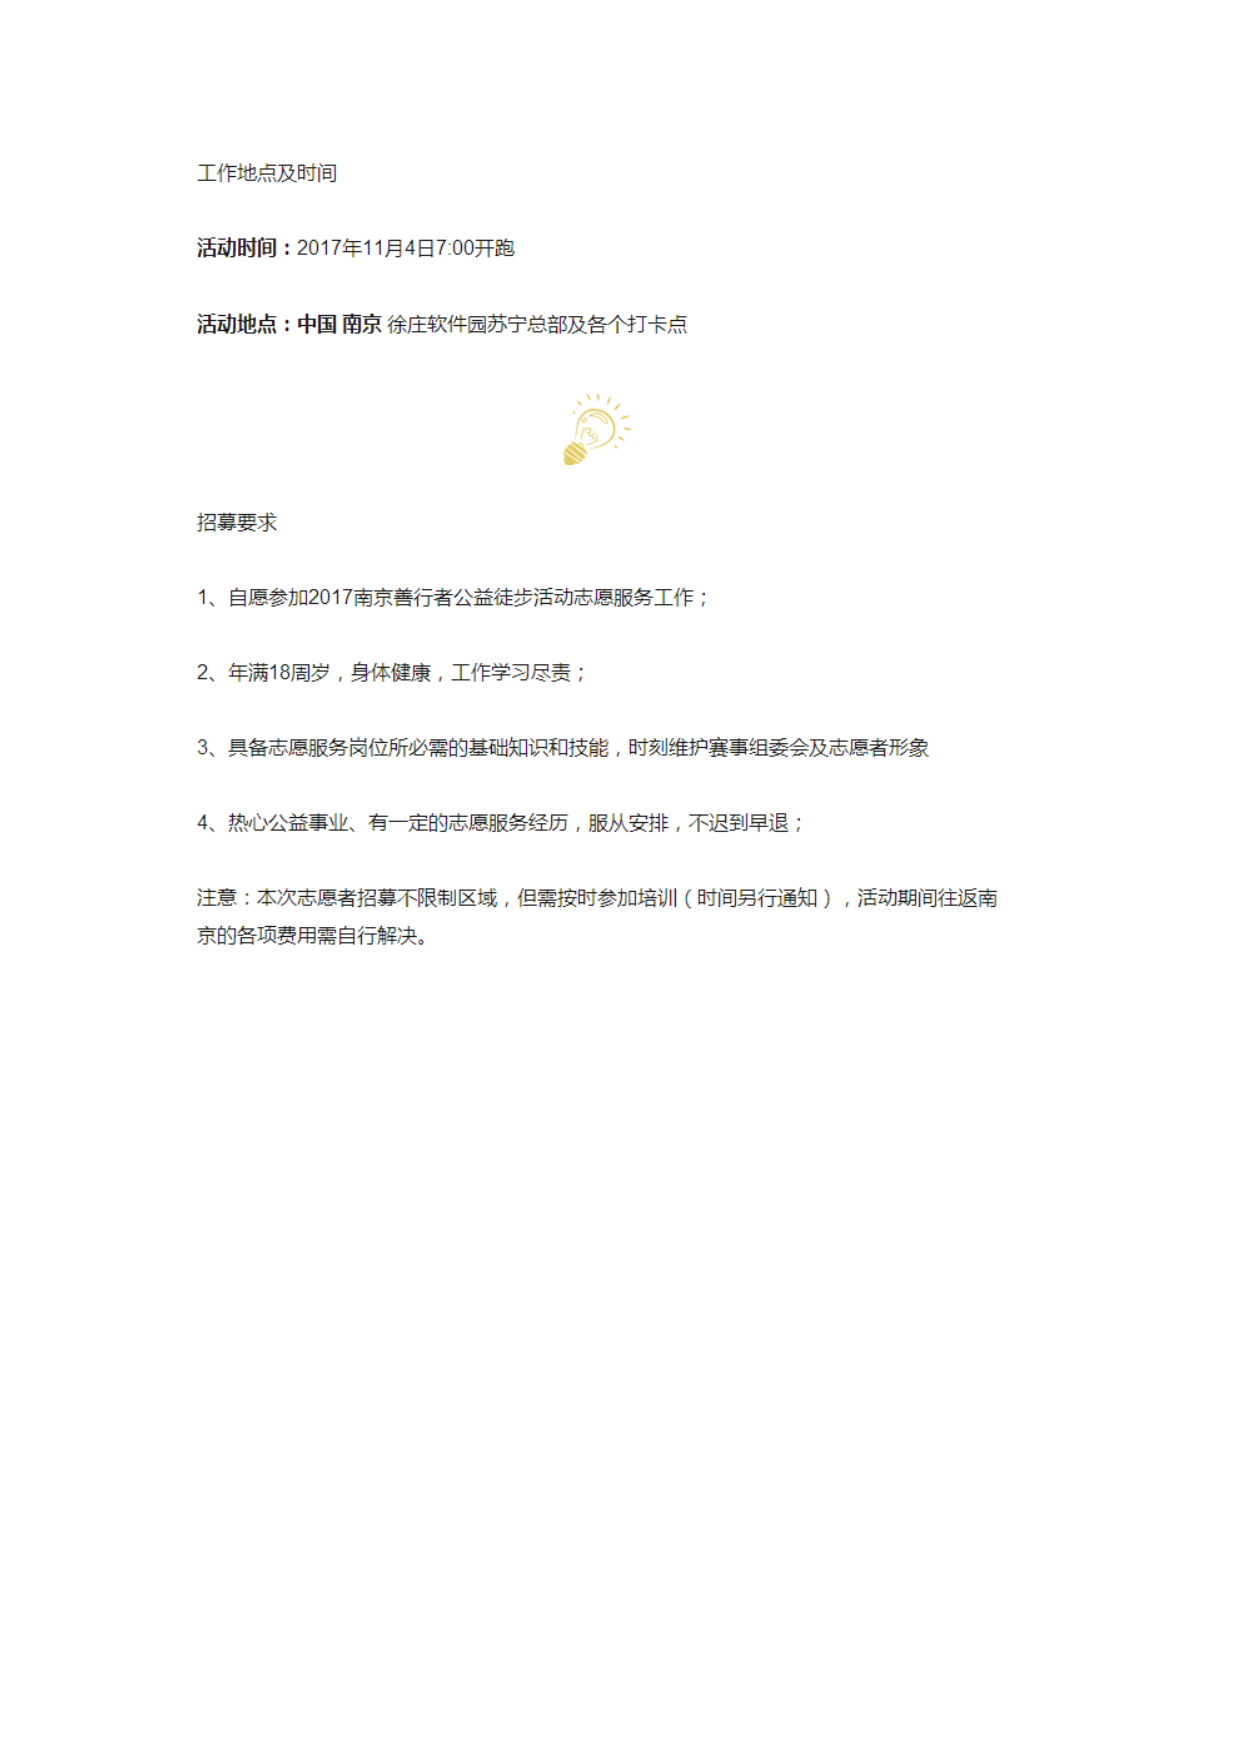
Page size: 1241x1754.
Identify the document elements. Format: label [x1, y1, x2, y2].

picture [187, 162, 1029, 946]
